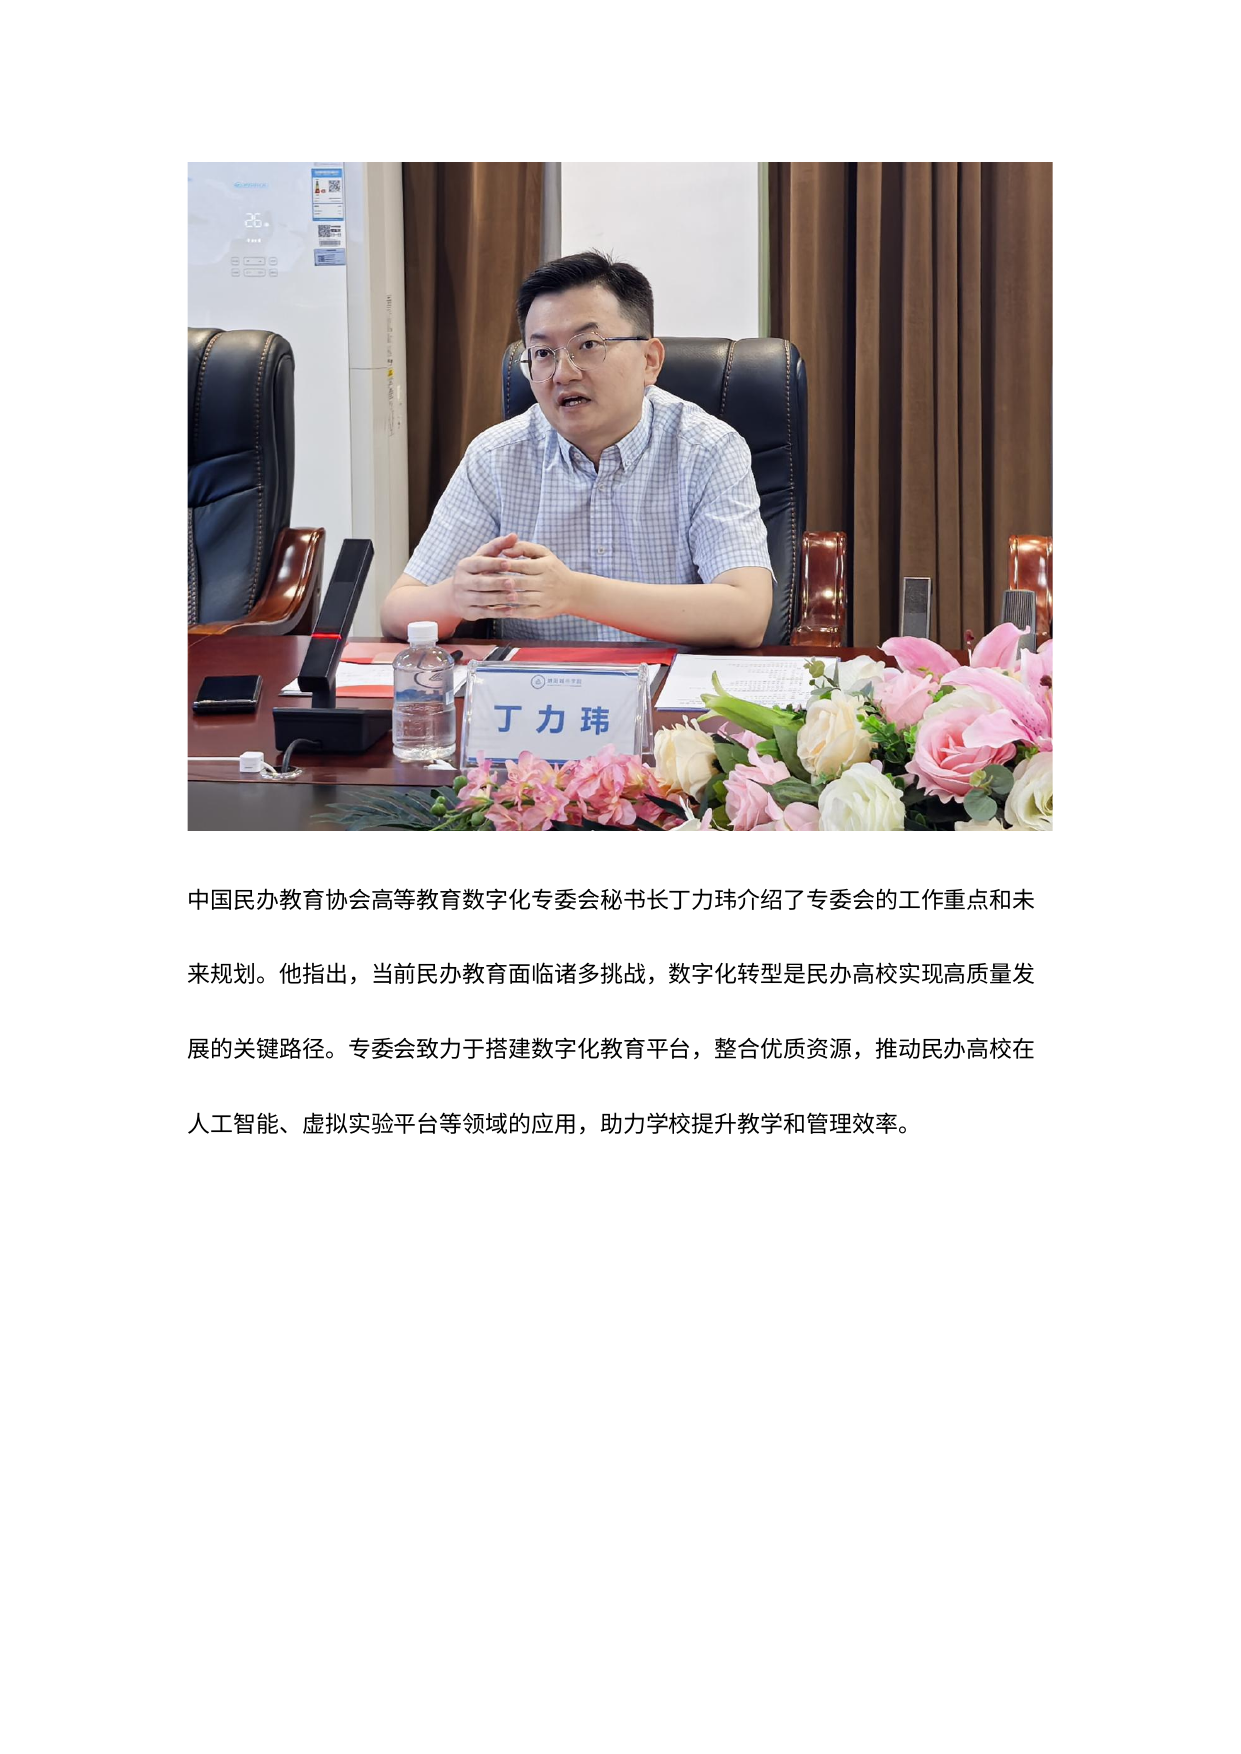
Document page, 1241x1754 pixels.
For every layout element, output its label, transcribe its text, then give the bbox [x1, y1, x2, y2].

text 中国民办教育协会高等教育数字化专委会秘书长丁力玮介绍了专委会的工作重点和未来规划。他指出，当前民办教育面临诸多挑战，数字化转型是民办高校实现高质量发展的关键路径。专委会致力于搭建数字化教育平台，整合优质资源，推动民办高校在人工智能、虚拟实验平台等领域的应用，助力学校提升教学和管理效率。 [187, 866, 1053, 1155]
picture [187, 162, 1053, 831]
